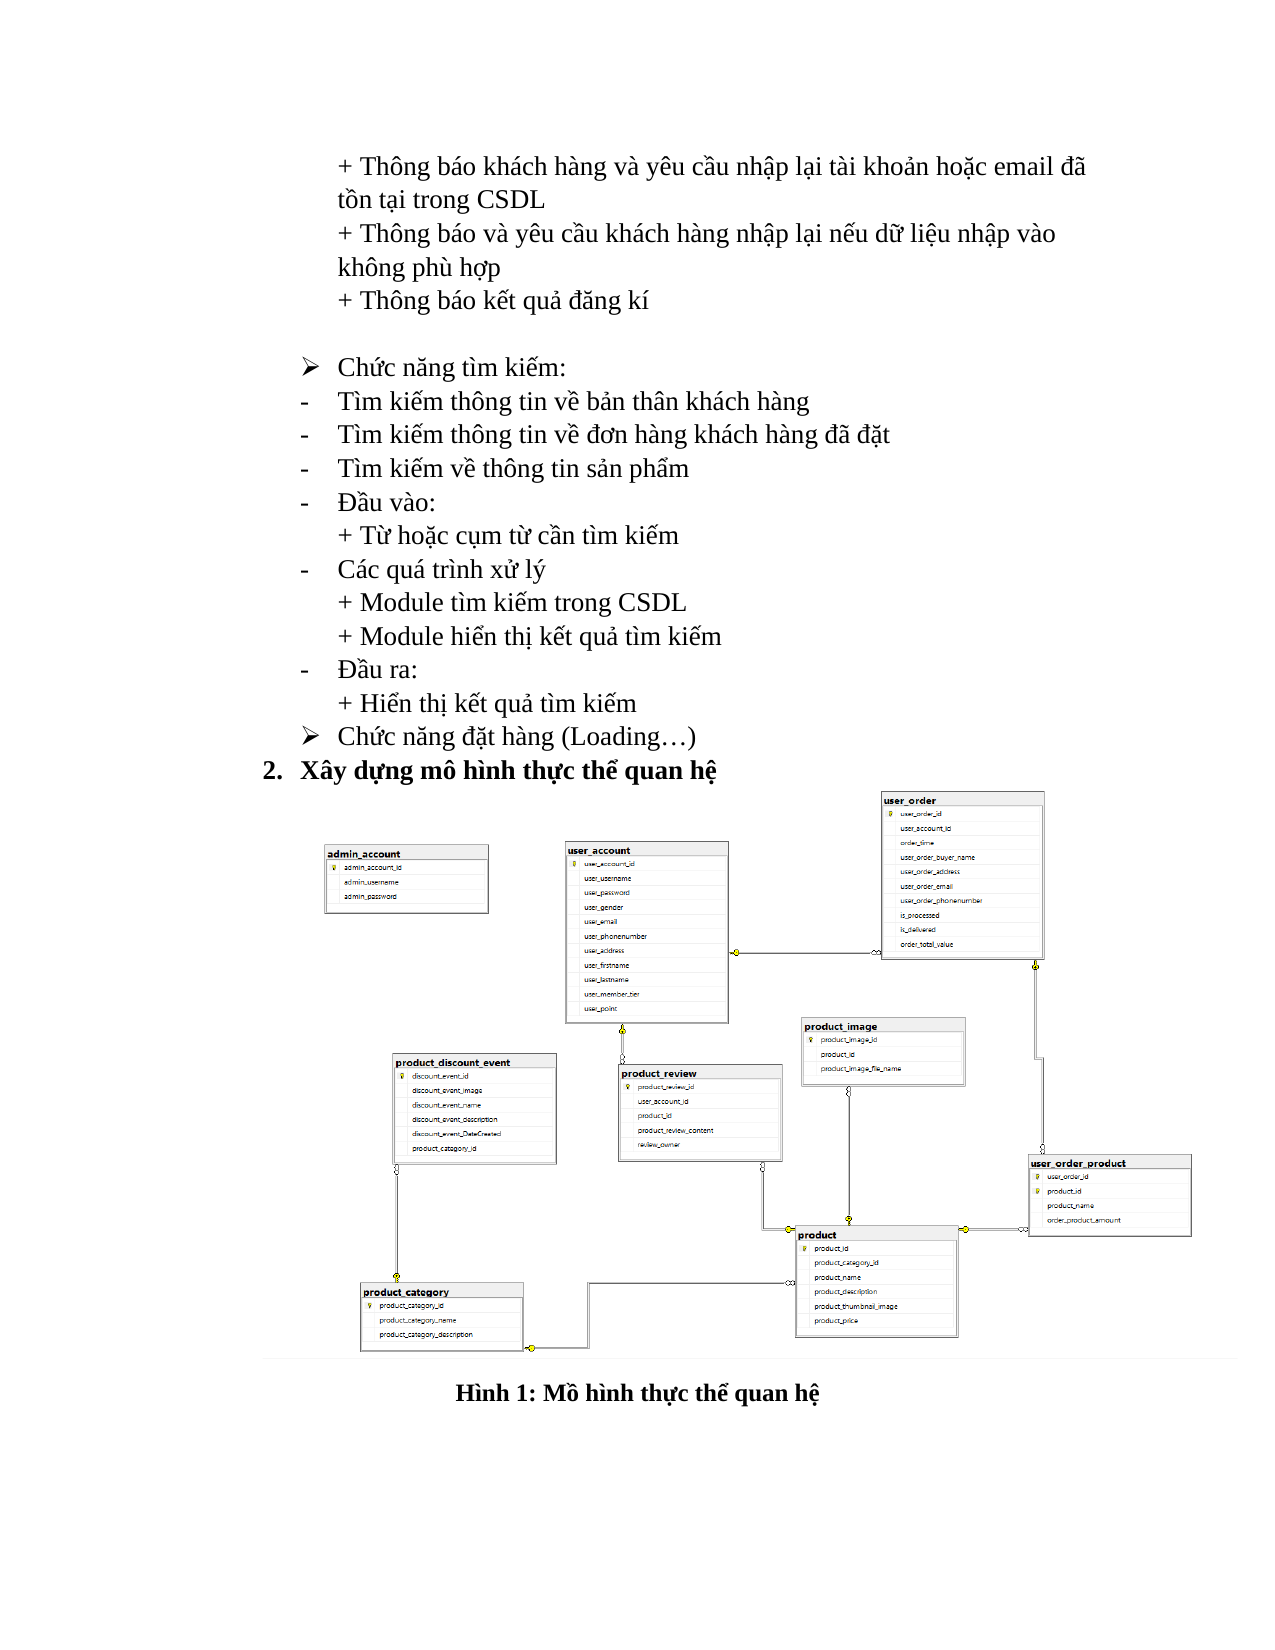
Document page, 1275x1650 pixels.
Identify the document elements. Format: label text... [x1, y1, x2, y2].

list Các quá trình xử lý [300, 553, 1125, 584]
list + Module tìm kiếm trong CSDL [337, 586, 1125, 617]
list Tìm kiếm về thông tin sản phẩm [300, 452, 1125, 483]
list Tìm kiếm thông tin về bản thân khách hàng [300, 385, 1125, 416]
list Tìm kiếm thông tin về đơn hàng khách hàng đã đặt [300, 418, 1125, 450]
list + Thông báo khách hàng và yêu cầu nhập lại tài khoản hoặc email đã tồn tại trong CSDL [337, 150, 1125, 215]
list Đầu ra: [300, 653, 1125, 684]
list + Module hiển thị kết quả tìm kiếm [337, 620, 1125, 651]
list Chức năng đặt hàng (Loading…) [300, 720, 1125, 752]
list + Từ hoặc cụm từ cần tìm kiếm [337, 519, 1125, 550]
picture [262, 787, 1238, 1359]
subtitle Hình 1: Mồ hình thực thể quan hệ [150, 1378, 1125, 1406]
list Xây dựng mô hình thực thể quan hệ [262, 754, 1125, 785]
list + Hiển thị kết quả tìm kiếm [337, 687, 1125, 718]
list + Thông báo và yêu cầu khách hàng nhập lại nếu dữ liệu nhập vào không phù hợp [337, 217, 1125, 282]
list Đầu vào: [300, 486, 1125, 517]
list Chức năng tìm kiếm: [300, 351, 1125, 382]
list + Thông báo kết quả đăng kí [337, 284, 1125, 315]
